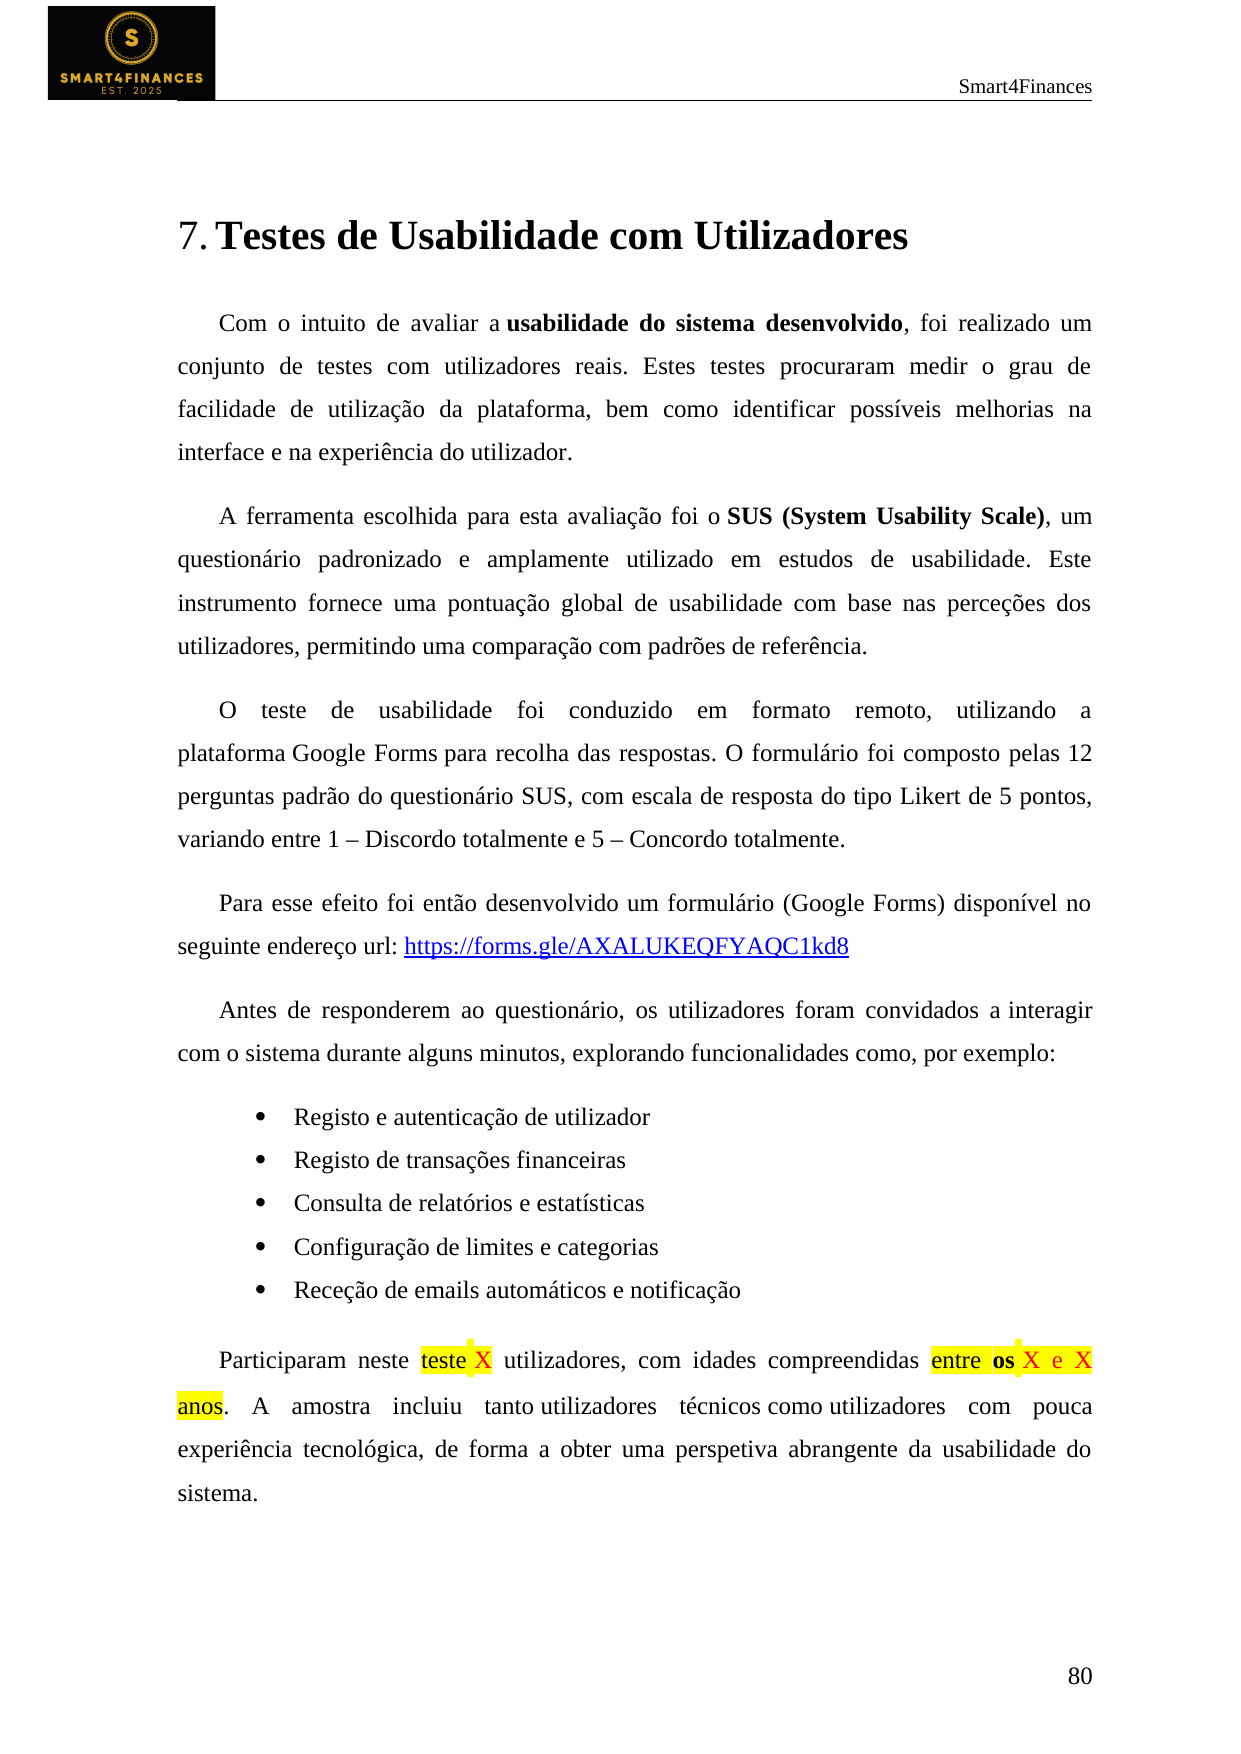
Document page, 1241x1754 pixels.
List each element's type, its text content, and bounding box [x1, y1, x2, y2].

text Participaram neste teste X utilizadores, com idades compreendidas entre os X e X anos. A amostra incluiu tanto utilizadores técnicos como utilizadores com pouca experiência tecnológica, de forma a obter uma perspetiva abrangente da usabilidade do sistema. [177, 1339, 1092, 1506]
text A ferramenta escolhida para esta avaliação foi o SUS (System Usability Scale), um questionário padronizado e amplamente utilizado em estudos de usabilidade. Este instrumento fornece uma pontuação global de usabilidade com base nas perceções dos utilizadores, permitindo uma comparação com padrões de referência. [177, 501, 1092, 659]
list Configuração de limites e categorias [256, 1232, 1092, 1260]
text O teste de usabilidade foi conduzido em formato remoto, utilizando a plataforma Google Forms para recolha das respostas. O formulário foi composto pelas 12 perguntas padrão do questionário SUS, com escala de resposta do tipo Likert de 5 pontos, variando entre 1 – Discordo totalmente e 5 – Concordo totalmente. [177, 695, 1092, 853]
subtitle Testes de Usabilidade com Utilizadores [177, 210, 1092, 258]
text Antes de responderem ao questionário, os utilizadores foram convidados a interagir com o sistema durante alguns minutos, explorando funcionalidades como, por exemplo: [177, 995, 1092, 1067]
list Receção de emails automáticos e notificação [256, 1275, 1092, 1303]
list Consulta de relatórios e estatísticas [256, 1188, 1092, 1217]
list Registo e autenticação de utilizador [256, 1102, 1092, 1131]
text Para esse efeito foi então desenvolvido um formulário (Google Forms) disponível no seguinte endereço url: https://forms.gle/AXALUKEQFYAQC1kd8 [177, 888, 1092, 960]
picture [47, 6, 216, 100]
list Registo de transações financeiras [256, 1145, 1092, 1174]
text Com o intuito de avaliar a usabilidade do sistema desenvolvido, foi realizado um conjunto de testes com utilizadores reais. Estes testes procuraram medir o grau de facilidade de utilização da plataforma, bem como identificar possíveis melhorias na interface e na experiência do utilizador. [177, 308, 1092, 466]
